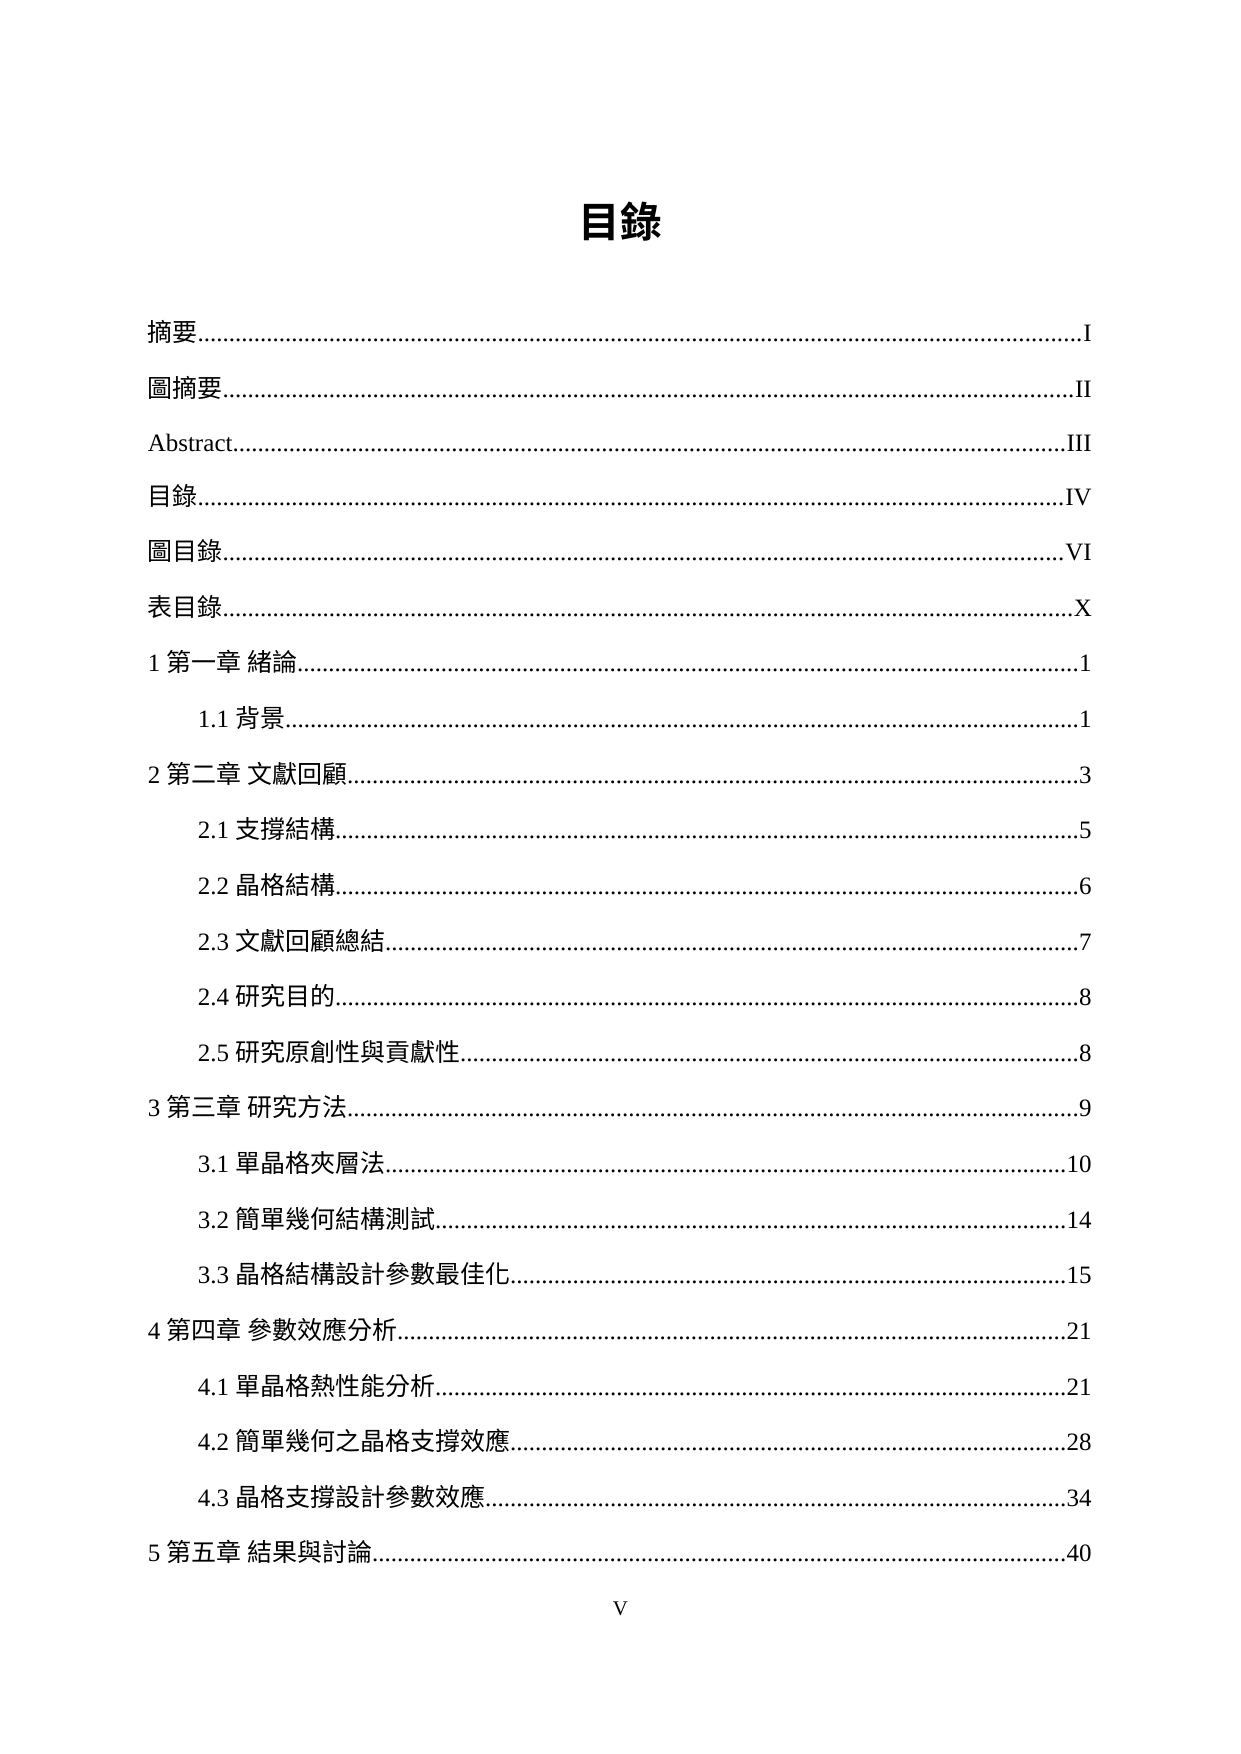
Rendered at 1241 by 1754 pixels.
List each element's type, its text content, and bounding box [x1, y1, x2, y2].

text 3.1 單晶格夾層法 10 [198, 1143, 1092, 1180]
text 3 第三章 研究方法 9 [148, 1087, 1092, 1125]
text 目錄 IV [148, 475, 1092, 513]
text 4.3 晶格支撐設計參數效應 34 [198, 1477, 1092, 1514]
text 摘要 I [148, 312, 1092, 350]
text 3.2 簡單幾何結構測試 14 [198, 1198, 1092, 1236]
text 4.2 簡單幾何之晶格支撐效應 28 [198, 1421, 1092, 1458]
text 2.5 研究原創性與貢獻性 8 [198, 1032, 1092, 1069]
text 1 第一章 緒論 1 [148, 642, 1092, 680]
title 目錄 [148, 182, 1092, 257]
text 4.1 單晶格熱性能分析 21 [198, 1365, 1092, 1403]
text Abstract III [148, 423, 1092, 461]
text 2.4 研究目的 8 [198, 976, 1092, 1013]
text 2.3 文獻回顧總結 7 [198, 920, 1092, 958]
text 1.1 背景 1 [198, 698, 1092, 735]
text 表目錄 X [148, 587, 1092, 624]
text 2 第二章 文獻回顧 3 [148, 753, 1092, 791]
text 2.1 支撐結構 5 [198, 809, 1092, 847]
text 3.3 晶格結構設計參數最佳化 15 [198, 1254, 1092, 1292]
text 4 第四章 參數效應分析 21 [148, 1310, 1092, 1347]
text 5 第五章 結果與討論 40 [148, 1532, 1092, 1570]
text 2.2 晶格結構 6 [198, 865, 1092, 902]
text 圖目錄 VI [148, 531, 1092, 568]
text 圖摘要 II [148, 368, 1092, 405]
